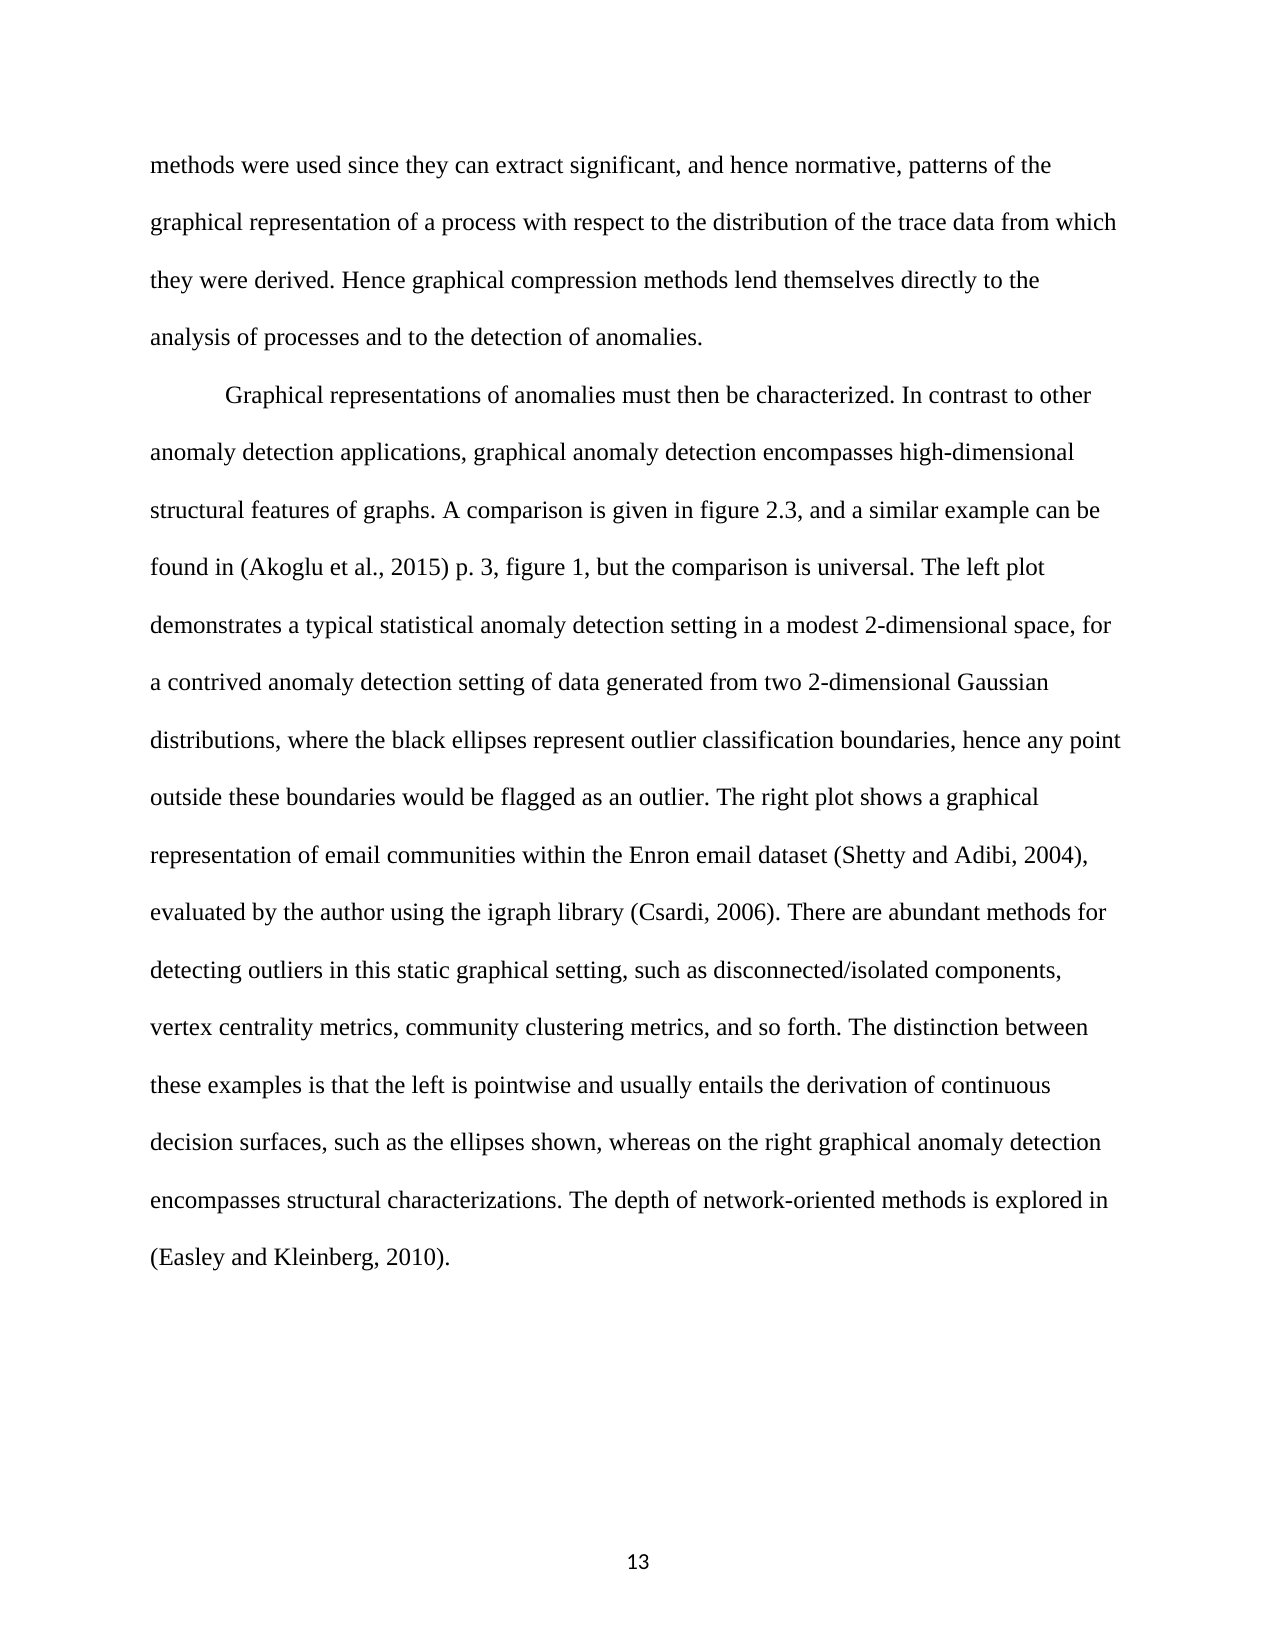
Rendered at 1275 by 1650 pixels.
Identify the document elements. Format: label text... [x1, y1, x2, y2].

text Graphical representations of anomalies must then be characterized. In contrast to other anomaly detection applications, graphical anomaly detection encompasses high-dimensional structural features of graphs. A comparison is given in figure 2.3, and a similar example can be found in (Akoglu et al., 2015) p. 3, figure 1, but the comparison is universal. The left plot demonstrates a typical statistical anomaly detection setting in a modest 2-dimensional space, for a contrived anomaly detection setting of data generated from two 2-dimensional Gaussian distributions, where the black ellipses represent outlier classification boundaries, hence any point outside these boundaries would be flagged as an outlier. The right plot shows a graphical representation of email communities within the Enron email dataset (Shetty and Adibi, 2004), evaluated by the author using the igraph library (Csardi, 2006). There are abundant methods for detecting outliers in this static graphical setting, such as disconnected/isolated components, vertex centrality metrics, community clustering metrics, and so forth. The distinction between these examples is that the left is pointwise and usually entails the derivation of continuous decision surfaces, such as the ellipses shown, whereas on the right graphical anomaly detection encompasses structural characterizations. The depth of network-oriented methods is explored in (Easley and Kleinberg, 2010). [150, 380, 1125, 1271]
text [150, 150, 1125, 351]
